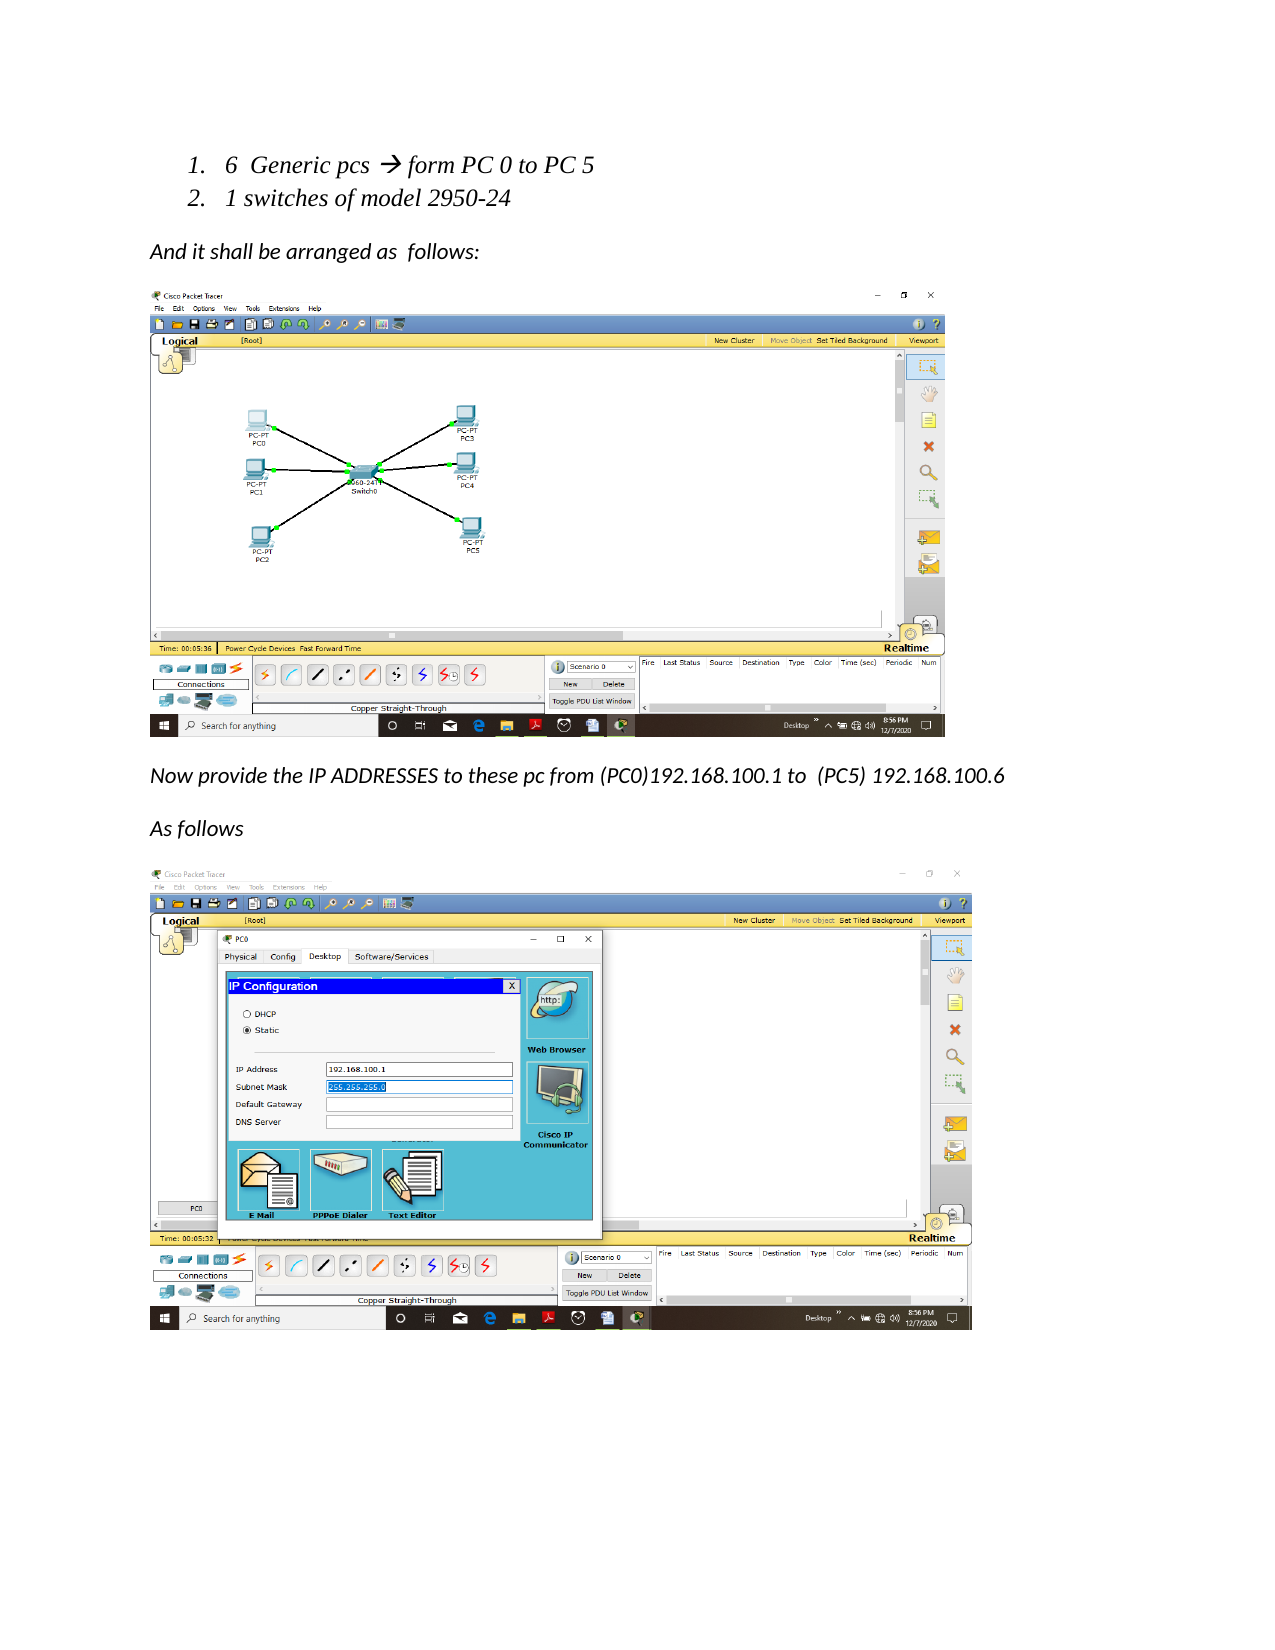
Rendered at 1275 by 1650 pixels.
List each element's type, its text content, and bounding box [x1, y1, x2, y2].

list 1 switches of model 2950-24 [187, 183, 1125, 212]
list 6 Generic pcs form PC 0 to PC 5 [187, 150, 1125, 179]
text Now provide the IP ADDRESSES to these pc from (PC0)192.168.100.1 to (PC5) 192.168.100.6 [150, 761, 1125, 789]
picture [150, 289, 945, 737]
picture [150, 867, 972, 1330]
text As follows [150, 814, 1125, 842]
text And it shall be arranged as follows: [150, 237, 1125, 265]
